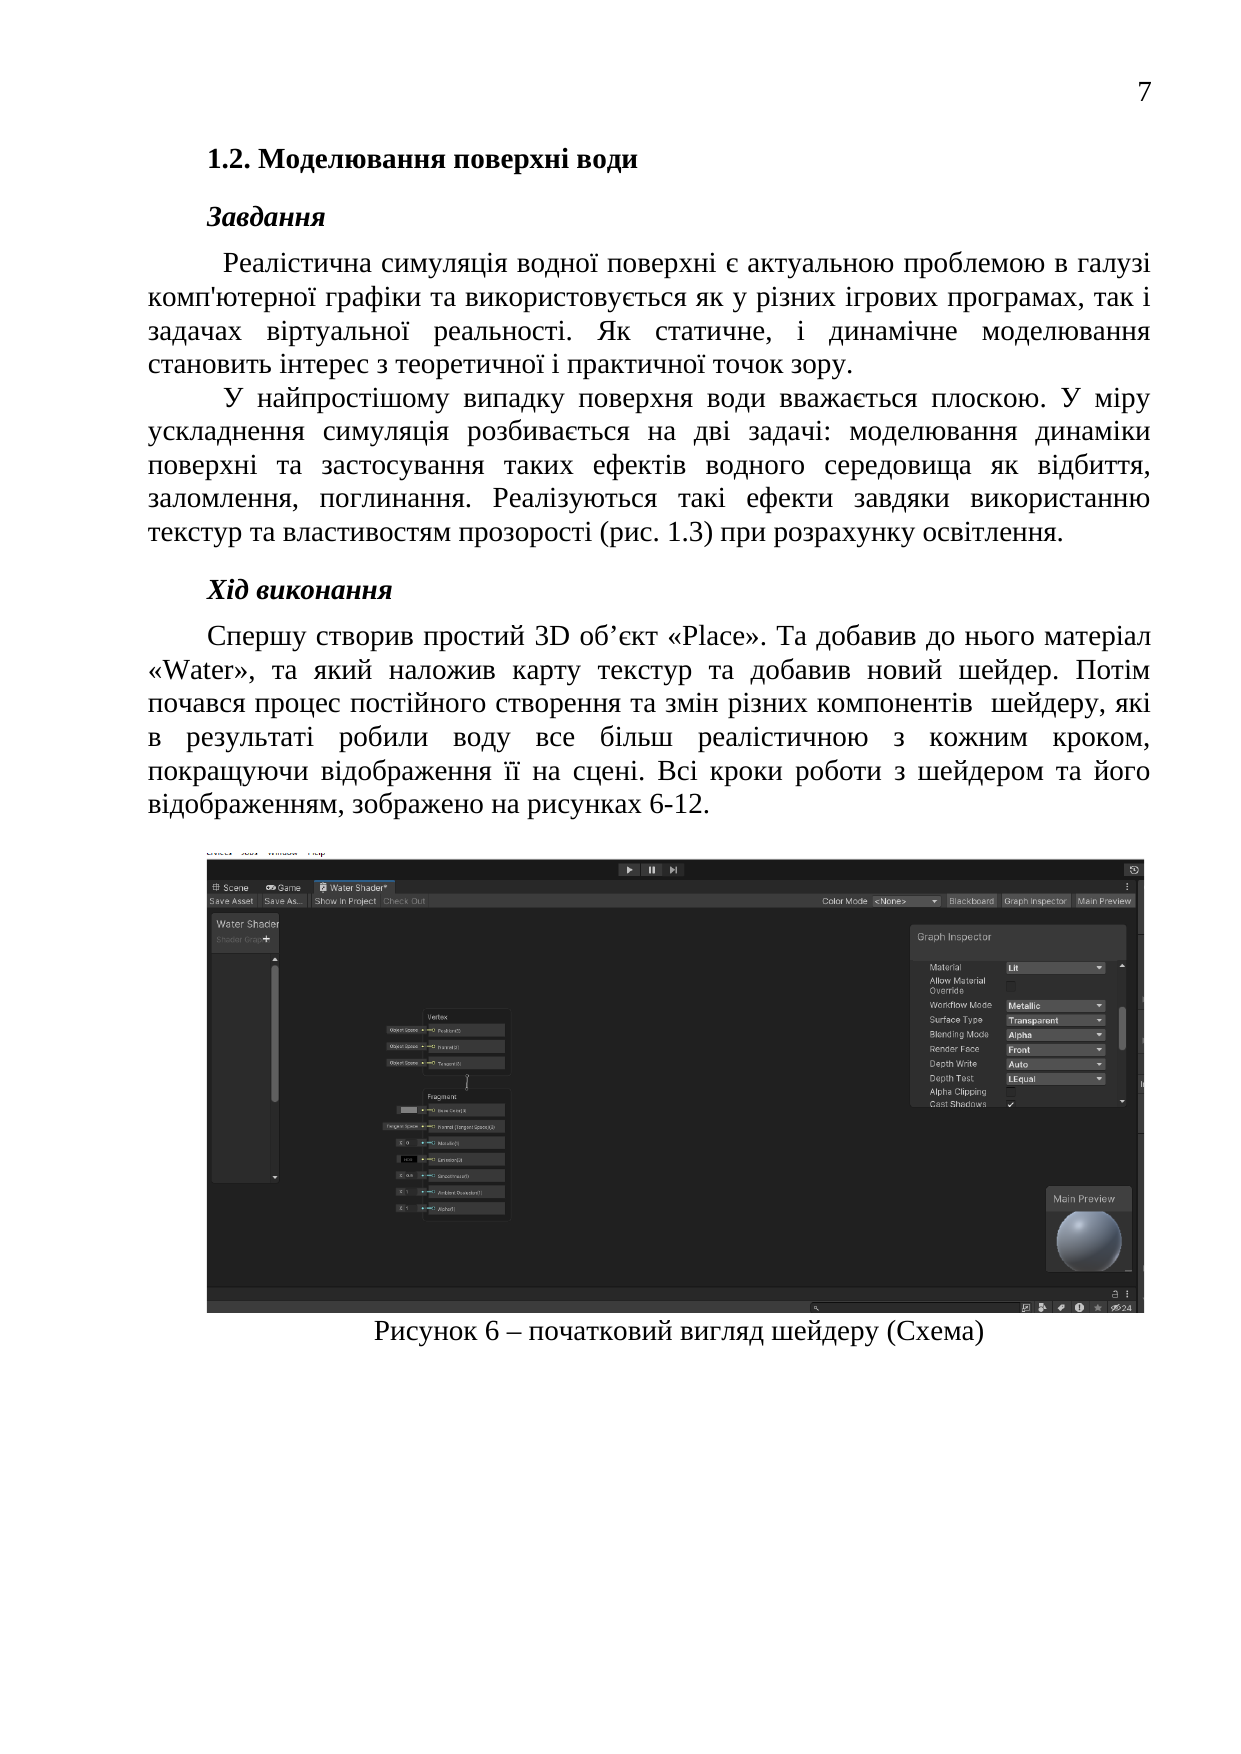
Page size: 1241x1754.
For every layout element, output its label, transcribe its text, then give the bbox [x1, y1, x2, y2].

subtitle Хід виконання [148, 572, 1152, 606]
text Реалістична симуляція водної поверхні є актуальною проблемою в галузі комп'ютерної графіки та використовується як у різних ігрових програмах, так і задачах віртуальної реальності. Як статичне, і динамічне моделювання становить інтерес з теоретичної і практичної точок зору. [148, 246, 1152, 380]
picture [206, 853, 1145, 1313]
text Рисунок 6 – початковий вигляд шейдеру (Схема) [148, 1313, 1152, 1346]
subtitle Завдання [148, 199, 1152, 233]
text У найпростішому випадку поверхня води вважається плоскою. У міру ускладнення симуляція розбивається на дві задачі: моделювання динаміки поверхні та застосування таких ефектів водного середовища як відбиття, заломлення, поглинання. Реалізуються такі ефекти завдяки використанню текстур та властивостям прозорості (рис. 1.3) при розрахунку освітлення. [148, 380, 1152, 547]
text Спершу створив простий 3D об’єкт «Place». Та добавив до нього матеріал «Water», та який наложив карту текстур та добавив новий шейдер. Потім почався процес постійного створення та змін різних компонентів шейдеру, які в результаті робили воду все більш реалістичною з кожним кроком, покращуючи відображення її на сцені. Всі кроки роботи з шейдером та його відображенням, зображено на рисунках 6-12. [148, 618, 1152, 820]
subtitle 1.2. Моделювання поверхні води [207, 141, 1092, 174]
